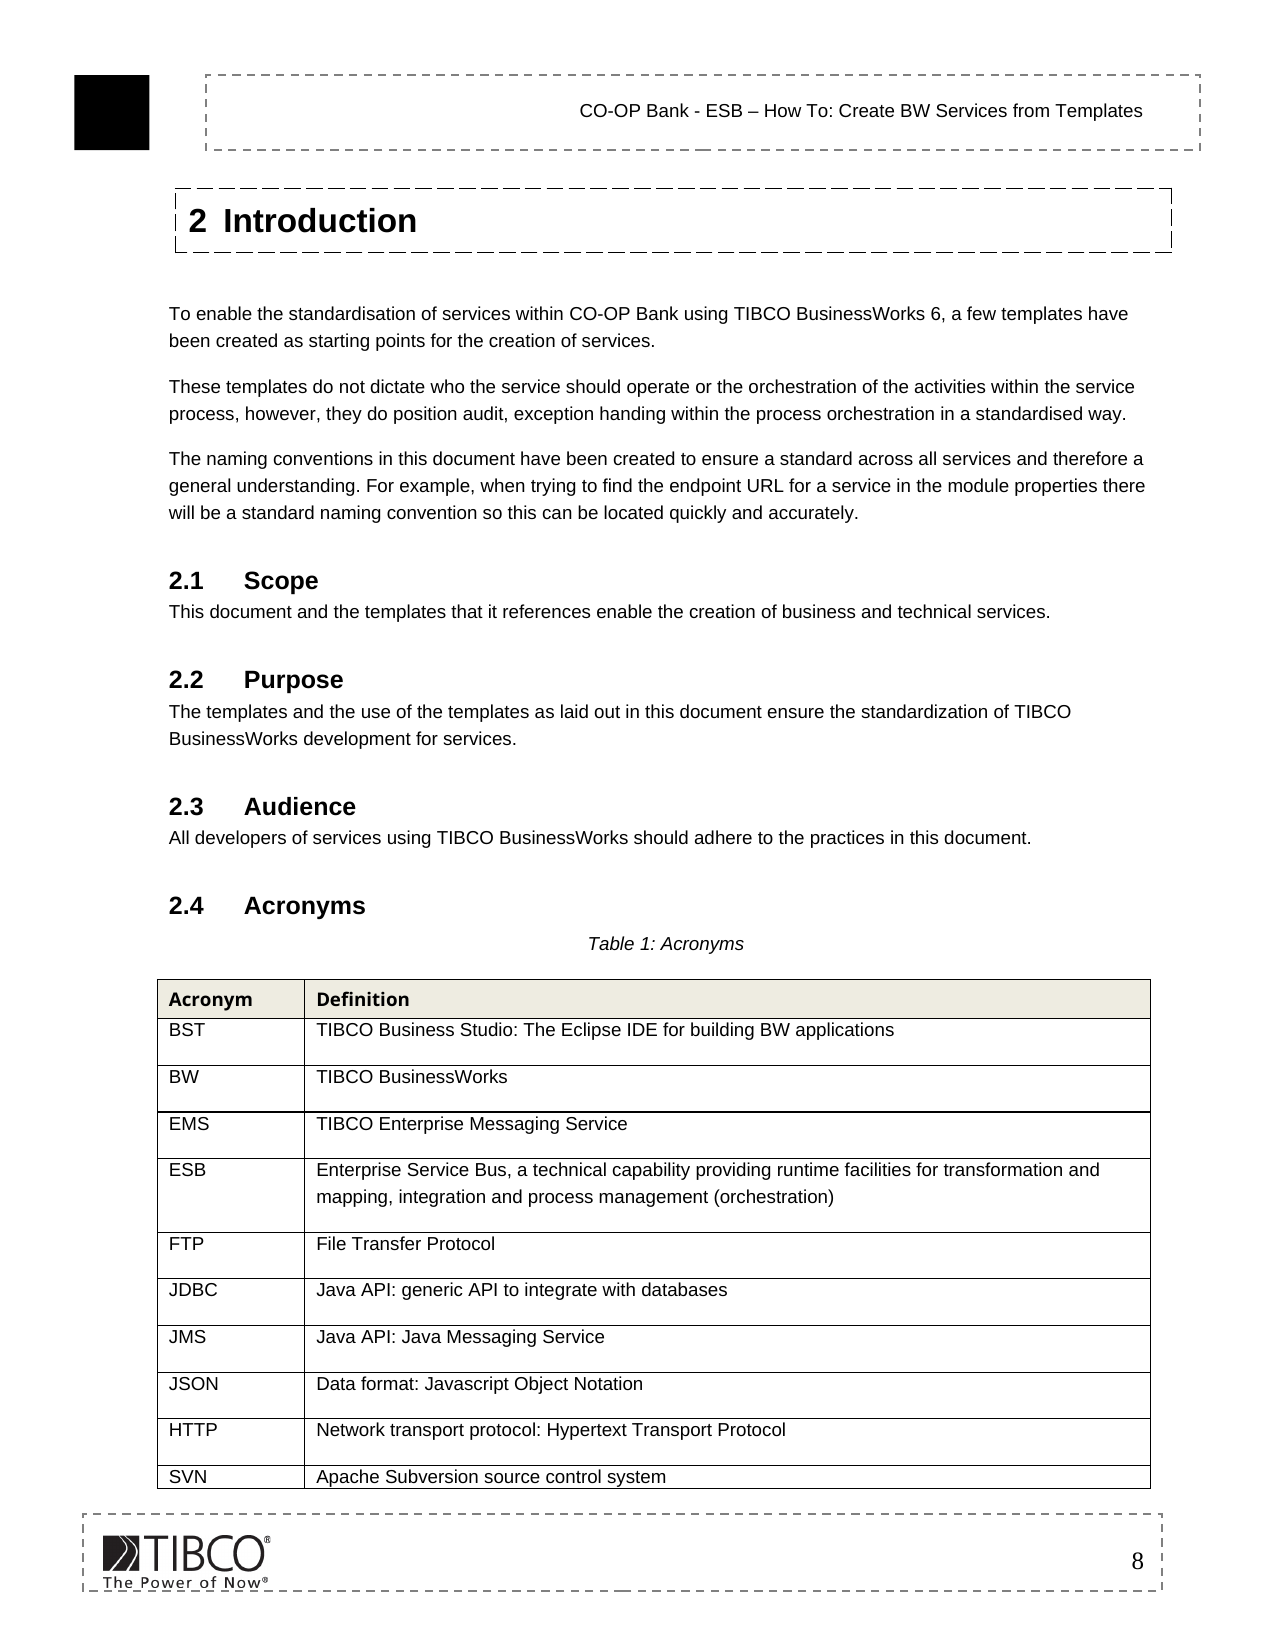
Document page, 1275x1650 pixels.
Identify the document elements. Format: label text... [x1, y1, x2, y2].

table_cell Java API: Java Messaging Service [305, 1326, 1150, 1372]
text The templates and the use of the templates as laid out in this document ensure the standardization of TIBCO BusinessWorks development for services. [169, 701, 1162, 749]
table_cell JMS [158, 1326, 304, 1372]
table_cell Data format: Javascript Object Notation [305, 1373, 1150, 1418]
table_cell Apache Subversion source control system [305, 1466, 1150, 1487]
text These templates do not dictate who the service should operate or the orchestration of the activities within the service process, however, they do position audit, exception handing within the process orchestration in a standardised way. [169, 376, 1162, 424]
table_cell EMS [158, 1113, 304, 1158]
table_cell TIBCO BusinessWorks [305, 1066, 1150, 1111]
text The naming conventions in this document have been created to ensure a standard across all services and therefore a general understanding. For example, when trying to find the endpoint URL for a service in the module properties there will be a standard naming convention so this can be located quickly and accurately. [169, 448, 1162, 523]
text All developers of services using TIBCO BusinessWorks should adhere to the practices in this document. [169, 827, 1162, 848]
table_cell BST [158, 1019, 304, 1065]
table_header Acronym [158, 980, 304, 1018]
text Table 1: Acronyms [169, 932, 1162, 954]
picture [103, 1535, 271, 1588]
table_header Definition [305, 980, 1150, 1018]
text To enable the standardisation of services within CO-OP Bank using TIBCO BusinessWorks 6, a few templates have been created as starting points for the creation of services. [169, 303, 1162, 351]
table_cell FTP [158, 1233, 304, 1278]
subtitle Acronyms [169, 891, 1162, 920]
table_cell JDBC [158, 1279, 304, 1325]
table_cell JSON [158, 1373, 304, 1418]
table_cell SVN [158, 1466, 304, 1487]
table_cell Enterprise Service Bus, a technical capability providing runtime facilities for transformation and mapping, integration and process management (orchestration) [305, 1159, 1150, 1232]
table_cell Network transport protocol: Hypertext Transport Protocol [305, 1419, 1150, 1465]
text This document and the templates that it references enable the creation of business and technical services. [169, 601, 1162, 623]
table_cell BW [158, 1066, 304, 1111]
table_cell File Transfer Protocol [305, 1233, 1150, 1278]
table_cell ESB [158, 1159, 304, 1232]
subtitle Audience [169, 792, 1162, 821]
subtitle Introduction [175, 187, 1172, 253]
table_cell HTTP [158, 1419, 304, 1465]
table_cell Java API: generic API to integrate with databases [305, 1279, 1150, 1325]
table_cell TIBCO Enterprise Messaging Service [305, 1113, 1150, 1158]
subtitle Scope [169, 566, 1162, 595]
subtitle Purpose [169, 666, 1162, 694]
table_cell TIBCO Business Studio: The Eclipse IDE for building BW applications [305, 1019, 1150, 1065]
